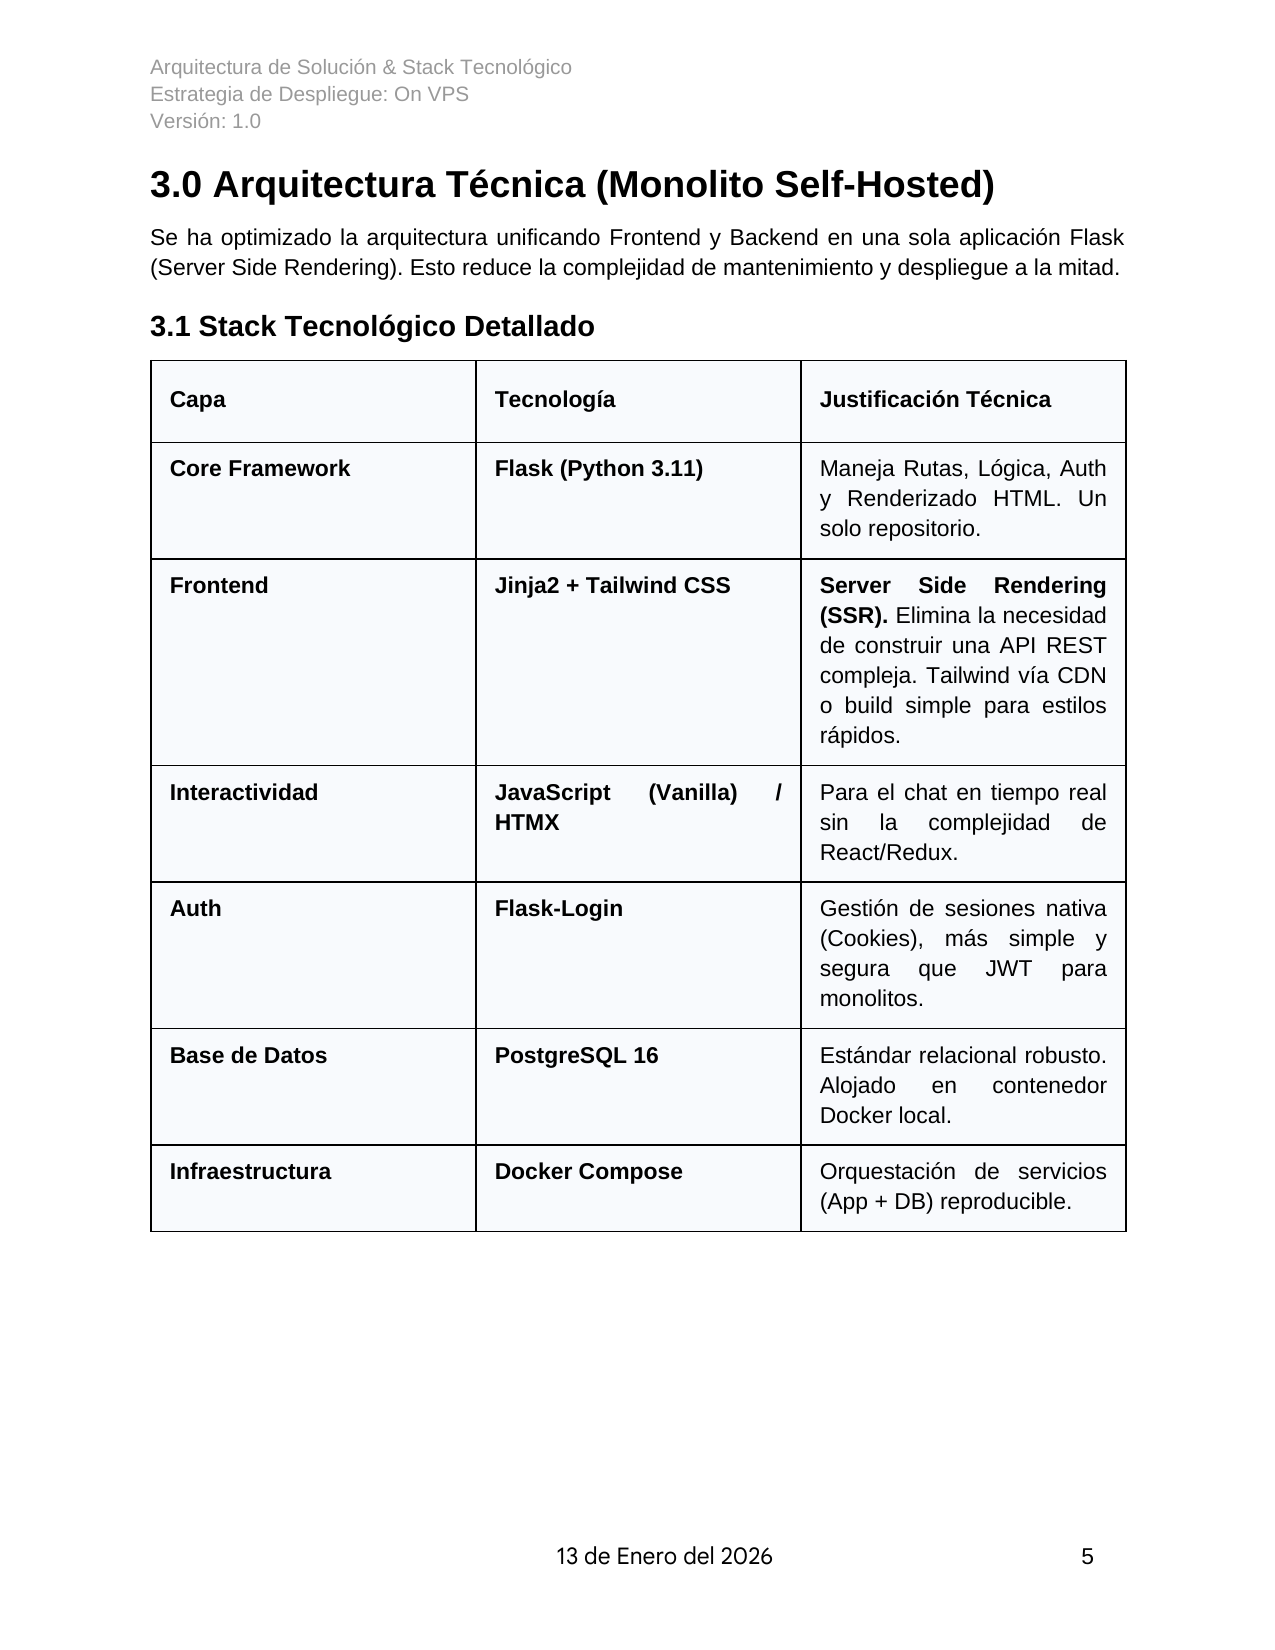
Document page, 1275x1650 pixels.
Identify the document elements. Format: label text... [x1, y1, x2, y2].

table_cell Frontend [152, 560, 475, 764]
table_cell Orquestación de servicios (App + DB) reproducible. [802, 1146, 1125, 1231]
table_cell Gestión de sesiones nativa (Cookies), más simple y segura que JWT para monolitos. [802, 883, 1125, 1028]
subtitle 3.1 Stack Tecnológico Detallado [150, 309, 1125, 343]
subtitle 3.0 Arquitectura Técnica (Monolito Self-Hosted) [150, 162, 1125, 206]
table_cell PostgreSQL 16 [477, 1029, 800, 1144]
table_header Justificación Técnica [802, 361, 1125, 441]
table_cell Base de Datos [152, 1029, 475, 1144]
table_cell Flask (Python 3.11) [477, 443, 800, 558]
table_cell Para el chat en tiempo real sin la complejidad de React/Redux. [802, 766, 1125, 881]
table_cell Core Framework [152, 443, 475, 558]
table_cell Server Side Rendering (SSR). Elimina la necesidad de construir una API REST compleja. Tailwind vía CDN o build simple para estilos rápidos. [802, 560, 1125, 764]
table_cell Maneja Rutas, Lógica, Auth y Renderizado HTML. Un solo repositorio. [802, 443, 1125, 558]
table_header Capa [152, 361, 475, 441]
table_cell Docker Compose [477, 1146, 800, 1231]
table_cell Interactividad [152, 766, 475, 881]
table_cell JavaScript (Vanilla) / HTMX [477, 766, 800, 881]
table_header Tecnología [477, 361, 800, 441]
table_cell Estándar relacional robusto. Alojado en contenedor Docker local. [802, 1029, 1125, 1144]
table_cell Jinja2 + Tailwind CSS [477, 560, 800, 764]
table_cell Infraestructura [152, 1146, 475, 1231]
table_cell Auth [152, 883, 475, 1028]
text Se ha optimizado la arquitectura unificando Frontend y Backend en una sola aplicación Flask (Server Side Rendering). Esto reduce la complejidad de mantenimiento y despliegue a la mitad. [150, 224, 1125, 280]
table_cell Flask-Login [477, 883, 800, 1028]
